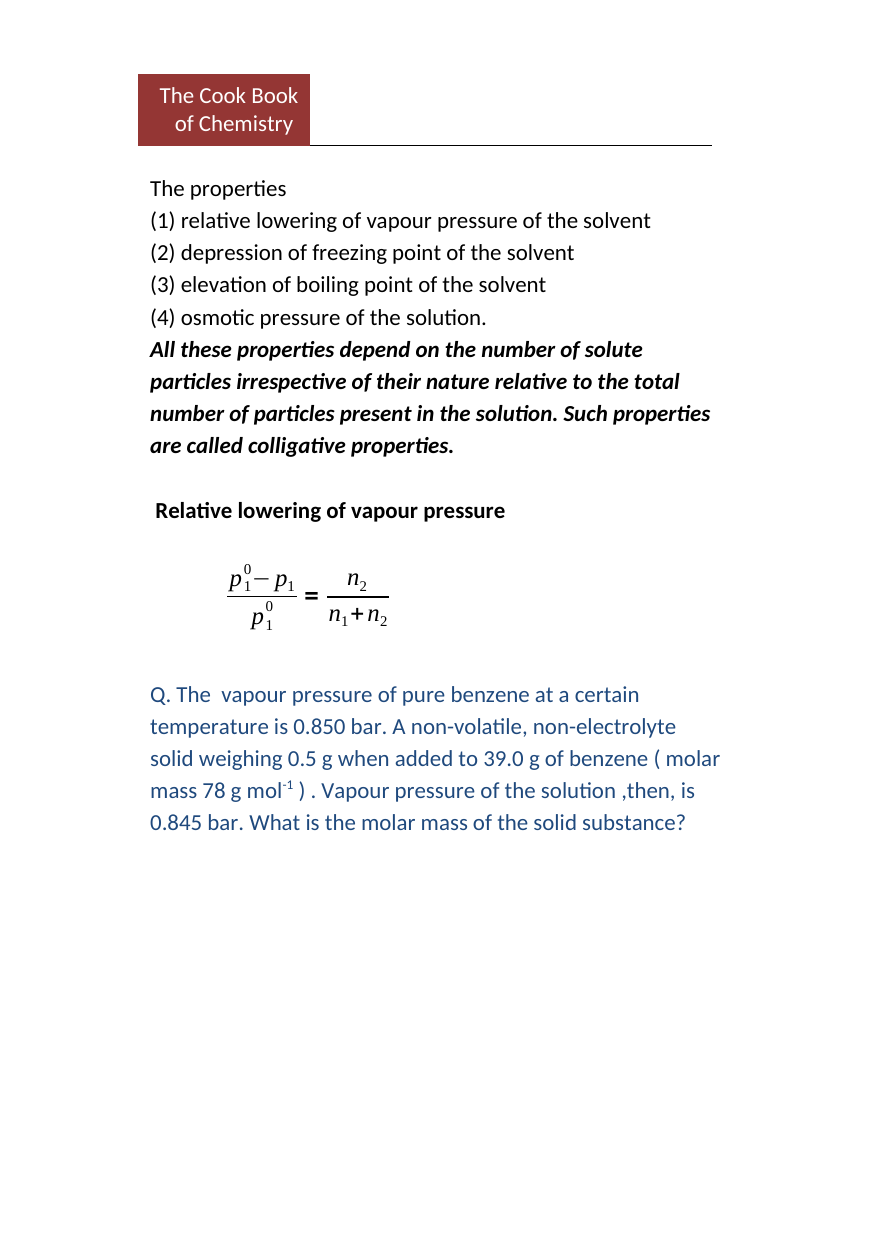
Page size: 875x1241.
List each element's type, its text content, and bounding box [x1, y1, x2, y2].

text Relative lowering of vapour pressure [150, 496, 724, 524]
text (4) osmotic pressure of the solution. [150, 303, 724, 331]
text All these properties depend on the number of solute particles irrespective of their nature relative to the total number of particles present in the solution. Such properties are called colligative properties. [150, 335, 724, 459]
text The properties [150, 174, 724, 202]
text (2) depression of freezing point of the solvent [150, 238, 724, 266]
text Q. The vapour pressure of pure benzene at a certain temperature is 0.850 bar. A non-volatile, non-electrolyte solid weighing 0.5 g when added to 39.0 g of benzene ( molar mass 78 g mol-1 ) . Vapour pressure of the solution ,then, is 0.845 bar. What is the molar mass of the solid substance? [150, 680, 724, 837]
text (3) elevation of boiling point of the solvent [150, 270, 724, 298]
text = [150, 560, 724, 633]
text (1) relative lowering of vapour pressure of the solvent [150, 206, 724, 234]
